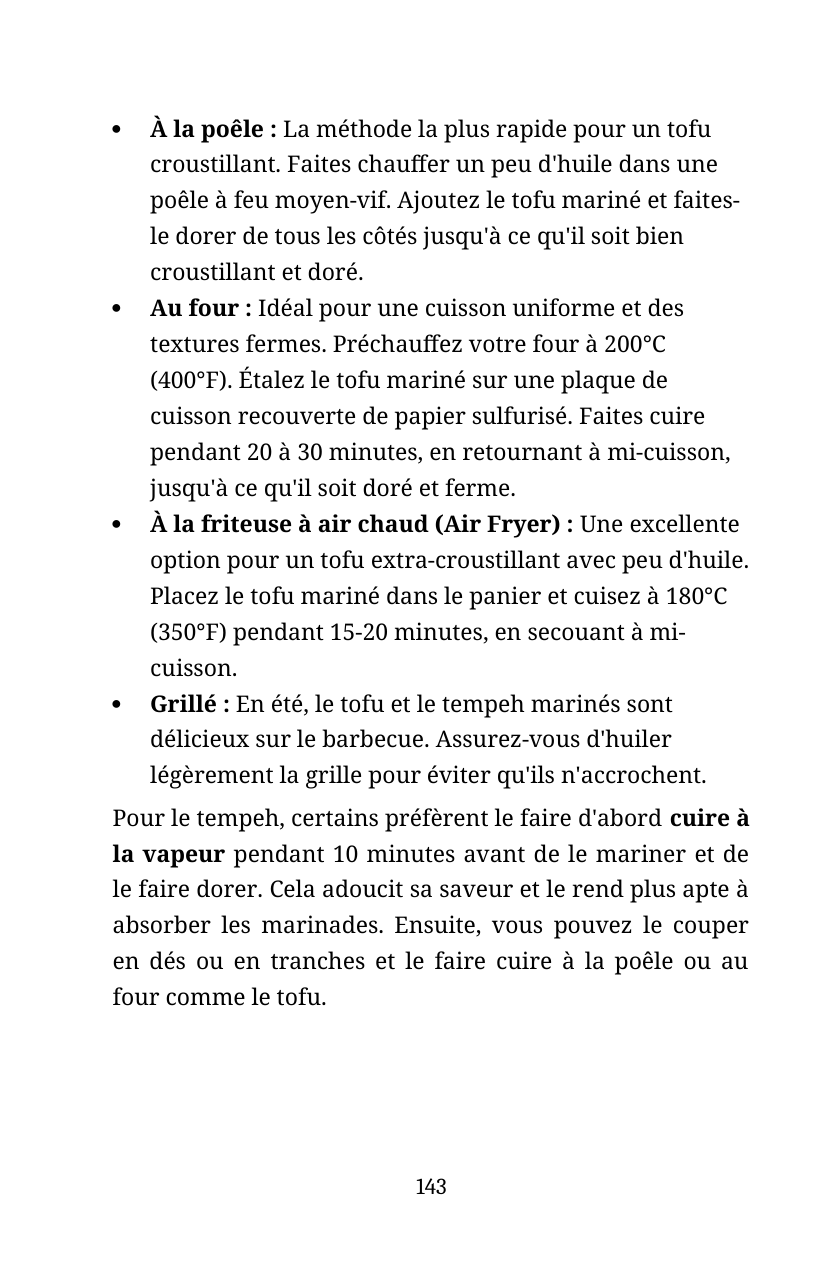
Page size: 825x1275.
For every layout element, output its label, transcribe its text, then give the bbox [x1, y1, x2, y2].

list Grillé : En été, le tofu et le tempeh marinés sont délicieux sur le barbecue. Assurez-vous d'huiler légèrement la grille pour éviter qu'ils n'accrochent. [112, 687, 750, 791]
list À la poêle : La méthode la plus rapide pour un tofu croustillant. Faites chauffer un peu d'huile dans une poêle à feu moyen-vif. Ajoutez le tofu mariné et faites-le dorer de tous les côtés jusqu'à ce qu'il soit bien croustillant et doré. [112, 112, 750, 287]
list Au four : Idéal pour une cuisson uniforme et des textures fermes. Préchauffez votre four à 200°C (400°F). Étalez le tofu mariné sur une plaque de cuisson recouverte de papier sulfurisé. Faites cuire pendant 20 à 30 minutes, en retournant à mi-cuisson, jusqu'à ce qu'il soit doré et ferme. [112, 292, 750, 503]
text Pour le tempeh, certains préfèrent le faire d'abord cuire à la vapeur pendant 10 minutes avant de le mariner et de le faire dorer. Cela adoucit sa saveur et le rend plus apte à absorber les marinades. Ensuite, vous pouvez le couper en dés ou en tranches et le faire cuire à la poêle ou au four comme le tofu. [112, 802, 750, 1012]
list À la friteuse à air chaud (Air Fryer) : Une excellente option pour un tofu extra-croustillant avec peu d'huile. Placez le tofu mariné dans le panier et cuisez à 180°C (350°F) pendant 15-20 minutes, en secouant à mi-cuisson. [112, 508, 750, 683]
